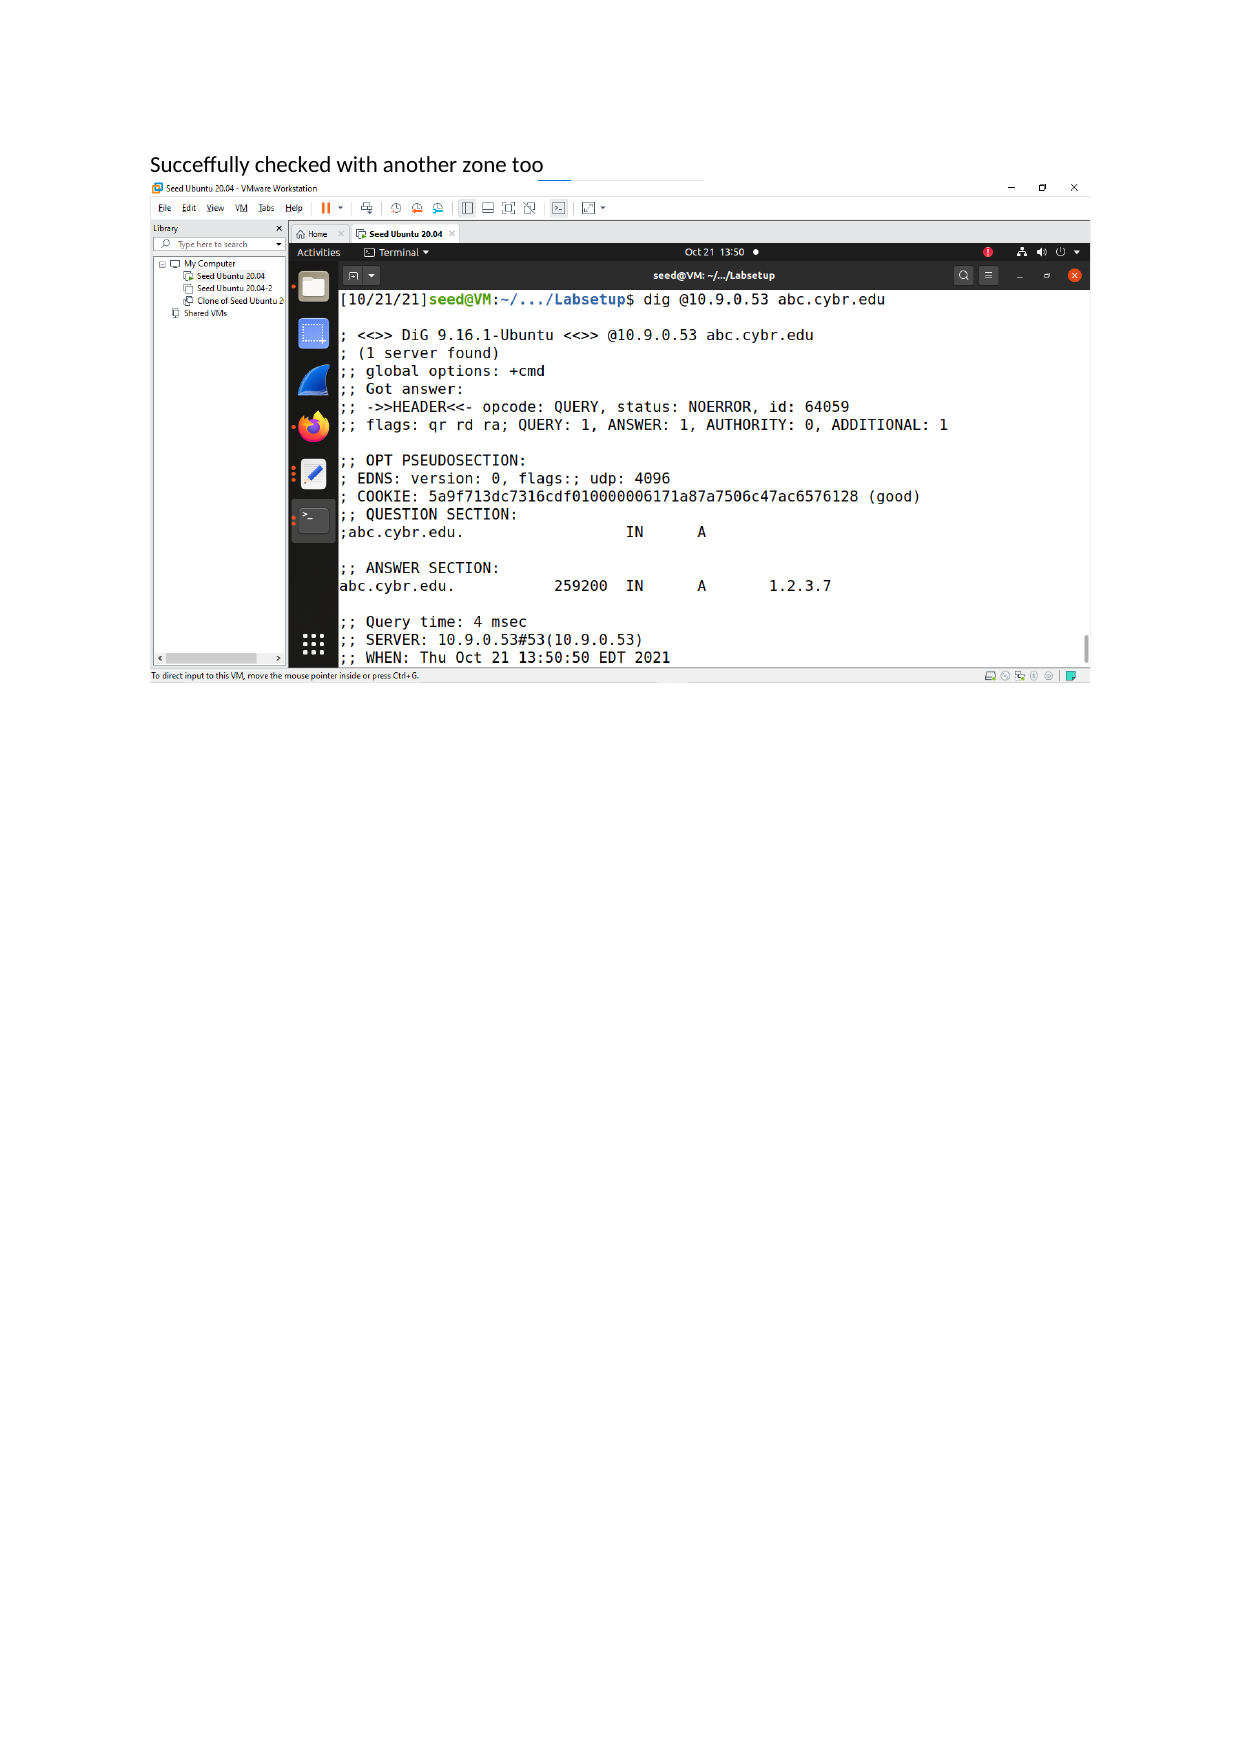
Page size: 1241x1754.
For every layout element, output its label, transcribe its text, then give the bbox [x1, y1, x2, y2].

picture [150, 180, 1091, 683]
text Succeffully checked with another zone too [150, 150, 1090, 180]
